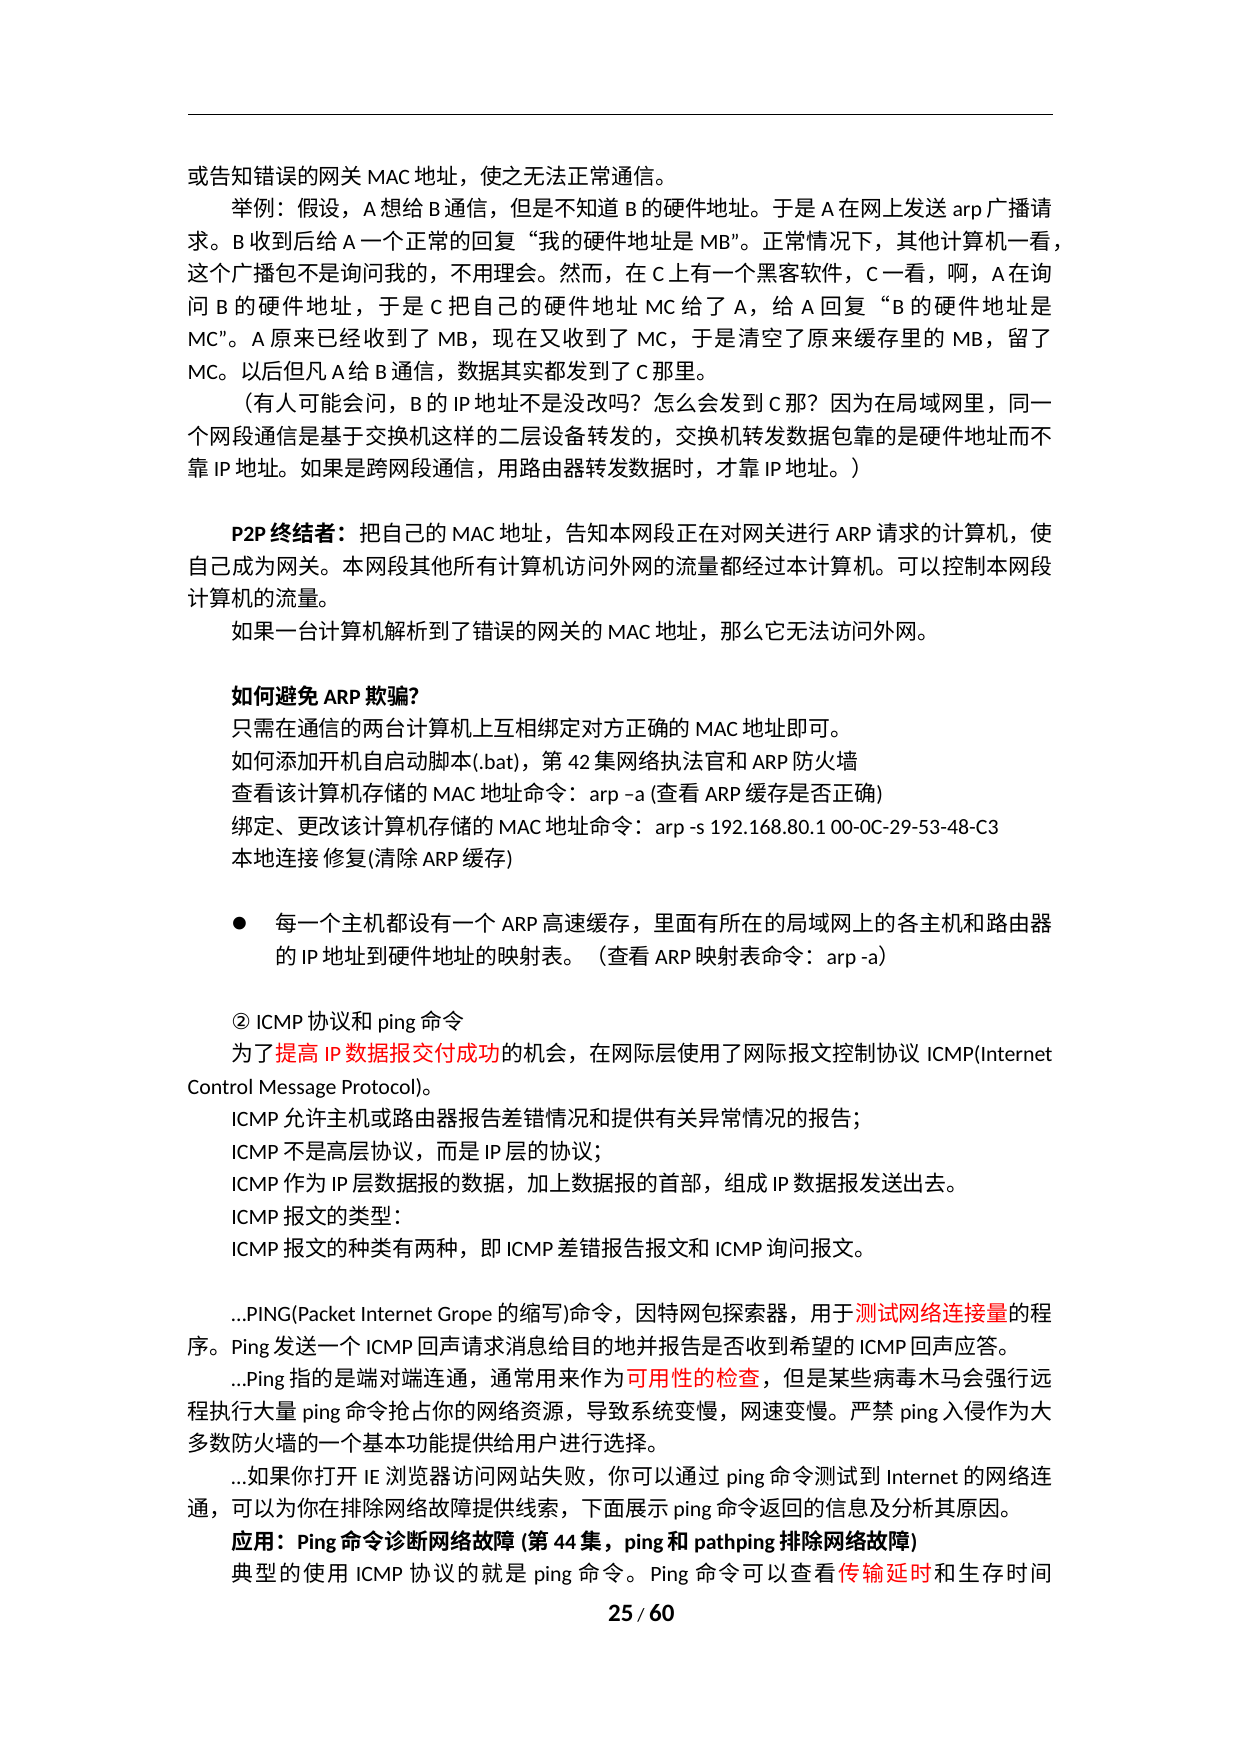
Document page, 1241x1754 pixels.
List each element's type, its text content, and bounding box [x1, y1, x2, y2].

text P2P终结者：把自己的MAC地址，告知本网段正在对网关进行ARP请求的计算机，使自己成为网关。本网段其他所有计算机访问外网的流量都经过本计算机。可以控制本网段计算机的流量。 [187, 516, 1053, 613]
text 为了提高IP数据报交付成功的机会，在网际层使用了网际报文控制协议ICMP(Internet Control Message Protocol)。 [187, 1036, 1053, 1101]
text ICMP允许主机或路由器报告差错情况和提供有关异常情况的报告； [187, 1101, 1053, 1133]
text ICMP不是高层协议，而是IP层的协议； [187, 1133, 1053, 1166]
text 本地连接 修复(清除ARP缓存) [187, 841, 1053, 873]
text （有人可能会问，B的IP地址不是没改吗？怎么会发到C那？因为在局域网里，同一个网段通信是基于交换机这样的二层设备转发的，交换机转发数据包靠的是硬件地址而不靠IP地址。如果是跨网段通信，用路由器转发数据时，才靠IP地址。） [187, 386, 1053, 483]
text 只需在通信的两台计算机上互相绑定对方正确的MAC地址即可。 [187, 711, 1053, 743]
text ICMP报文的种类有两种，即ICMP差错报告报文和ICMP询问报文。 [187, 1231, 1053, 1263]
text ICMP报文的类型： [187, 1198, 1053, 1231]
text 如何避免ARP欺骗？ [187, 678, 1053, 711]
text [187, 158, 1053, 191]
text …如果你打开IE浏览器访问网站失败，你可以通过ping命令测试到Internet的网络连通，可以为你在排除网络故障提供线索，下面展示ping命令返回的信息及分析其原因。 [187, 1458, 1053, 1523]
text 举例：假设，A想给B通信，但是不知道B的硬件地址。于是A在网上发送arp广播请求。B收到后给A一个正常的回复“我的硬件地址是MB”。正常情况下，其他计算机一看，这个广播包不是询问我的，不用理会。然而，在C上有一个黑客软件，C一看，啊，A在询问B的硬件地址，于是C把自己的硬件地址MC给了A，给A回复“B的硬件地址是MC”。A原来已经收到了MB，现在又收到了MC，于是清空了原来缓存里的MB，留了MC。以后但凡A给B通信，数据其实都发到了C那里。 [187, 191, 1053, 386]
text …Ping指的是端对端连通，通常用来作为可用性的检查，但是某些病毒木马会强行远程执行大量ping命令抢占你的网络资源，导致系统变慢，网速变慢。严禁ping入侵作为大多数防火墙的一个基本功能提供给用户进行选择。 [187, 1361, 1053, 1458]
text 查看该计算机存储的MAC地址命令：arp –a (查看ARP缓存是否正确) [187, 776, 1053, 808]
text 绑定、更改该计算机存储的MAC地址命令：arp -s 192.168.80.1 00-0C-29-53-48-C3 [187, 808, 1053, 841]
text 应用：Ping命令诊断网络故障 (第44集，ping和pathping排除网络故障) [187, 1523, 1053, 1556]
text …PING(Packet Internet Grope的缩写)命令，因特网包探索器，用于测试网络连接量的程序。Ping发送一个ICMP回声请求消息给目的地并报告是否收到希望的ICMP回声应答。 [187, 1296, 1053, 1361]
text ICMP协议和ping命令 [187, 1003, 1053, 1036]
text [187, 1556, 1053, 1588]
text 如何添加开机自启动脚本(.bat)，第42集网络执法官和ARP防火墙 [187, 743, 1053, 776]
list 每一个主机都设有一个ARP高速缓存，里面有所在的局域网上的各主机和路由器的IP地址到硬件地址的映射表。（查看ARP映射表命令：arp -a） [231, 906, 1053, 971]
text 如果一台计算机解析到了错误的网关的MAC地址，那么它无法访问外网。 [187, 613, 1053, 646]
text ICMP作为IP层数据报的数据，加上数据报的首部，组成IP数据报发送出去。 [187, 1166, 1053, 1198]
